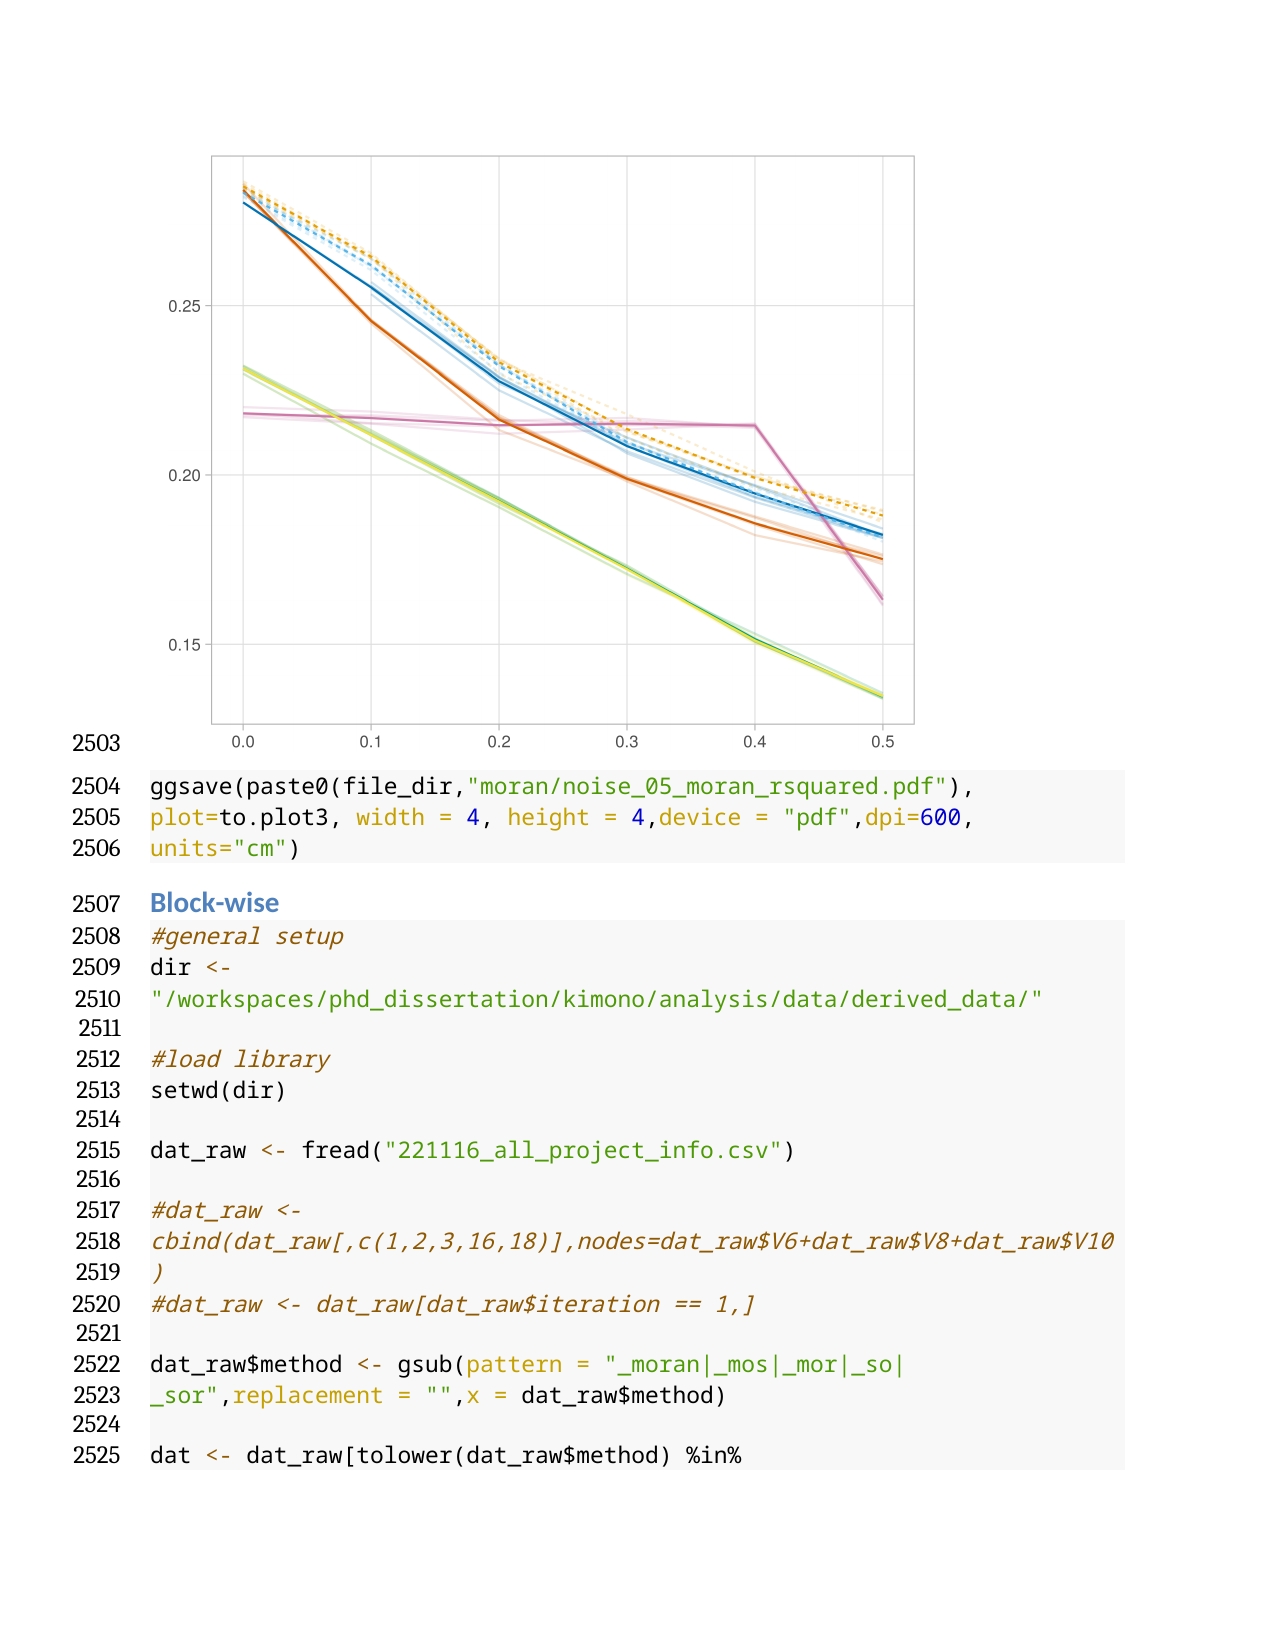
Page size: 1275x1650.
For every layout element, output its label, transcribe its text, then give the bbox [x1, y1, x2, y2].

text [150, 920, 1125, 1470]
picture [168, 150, 920, 751]
text ggsave(paste0(file_dir,"moran/noise_05_moran_rsquared.pdf"), plot=to.plot3, width = 4, height = 4,device = "pdf",dpi=600, units="cm") [301, 770, 1125, 863]
subtitle Block-wise [150, 884, 1125, 920]
